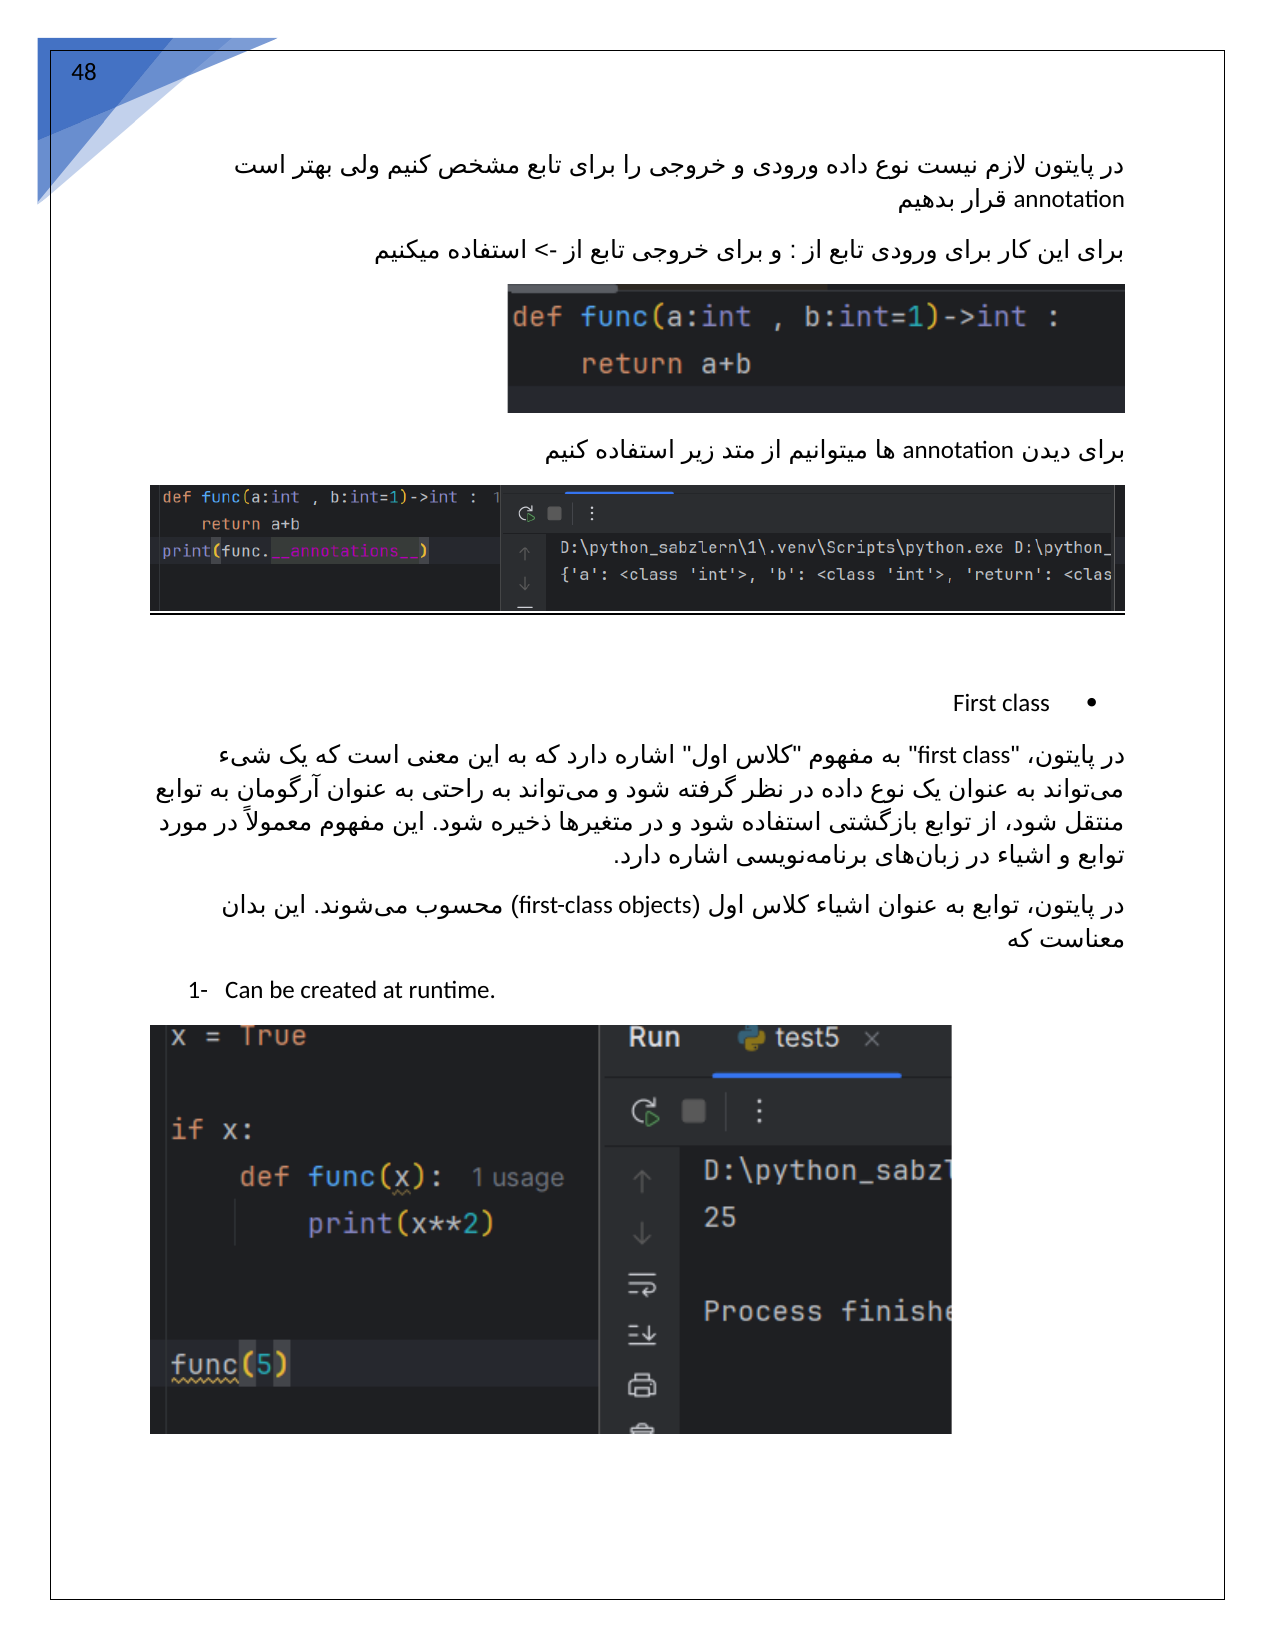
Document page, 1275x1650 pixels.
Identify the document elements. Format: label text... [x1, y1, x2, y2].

text در پایتون، "first class" به مفهوم "کلاس اول" اشاره دارد که به این معنی است که یک شیء می‌تواند به عنوان یک نوع داده در نظر گرفته شود و می‌تواند به راحتی به عنوان آرگومان به توابع منتقل شود، از توابع بازگشتی استفاده شود و در متغیرها ذخیره شود. این مفهوم معمولاً در مورد توابع و اشیاء در زبان‌های برنامه‌نویسی اشاره دارد. [150, 739, 1125, 869]
text در پایتون، توابع به عنوان اشیاء کلاس اول (first-class objects) محسوب می‌شوند. این بدان معناست که [150, 890, 1125, 953]
picture [507, 284, 1125, 413]
picture [150, 485, 1125, 611]
picture [37, 37, 279, 206]
text در پایتون لازم نیست نوع داده ورودی و خروجی را برای تابع مشخص کنیم ولی بهتر است annotation قرار بدهیم [150, 150, 1125, 214]
text برای دیدن annotation ها میتوانیم از متد زیر استفاده کنیم [150, 434, 1125, 464]
picture [51, 51, 279, 206]
list First class [150, 687, 1087, 718]
text برای این کار برای ورودی تابع از : و برای خروجی تابع از -> استفاده میکنیم [150, 235, 1125, 264]
picture [150, 1025, 952, 1434]
list Can be created at runtime. [187, 974, 1125, 1005]
